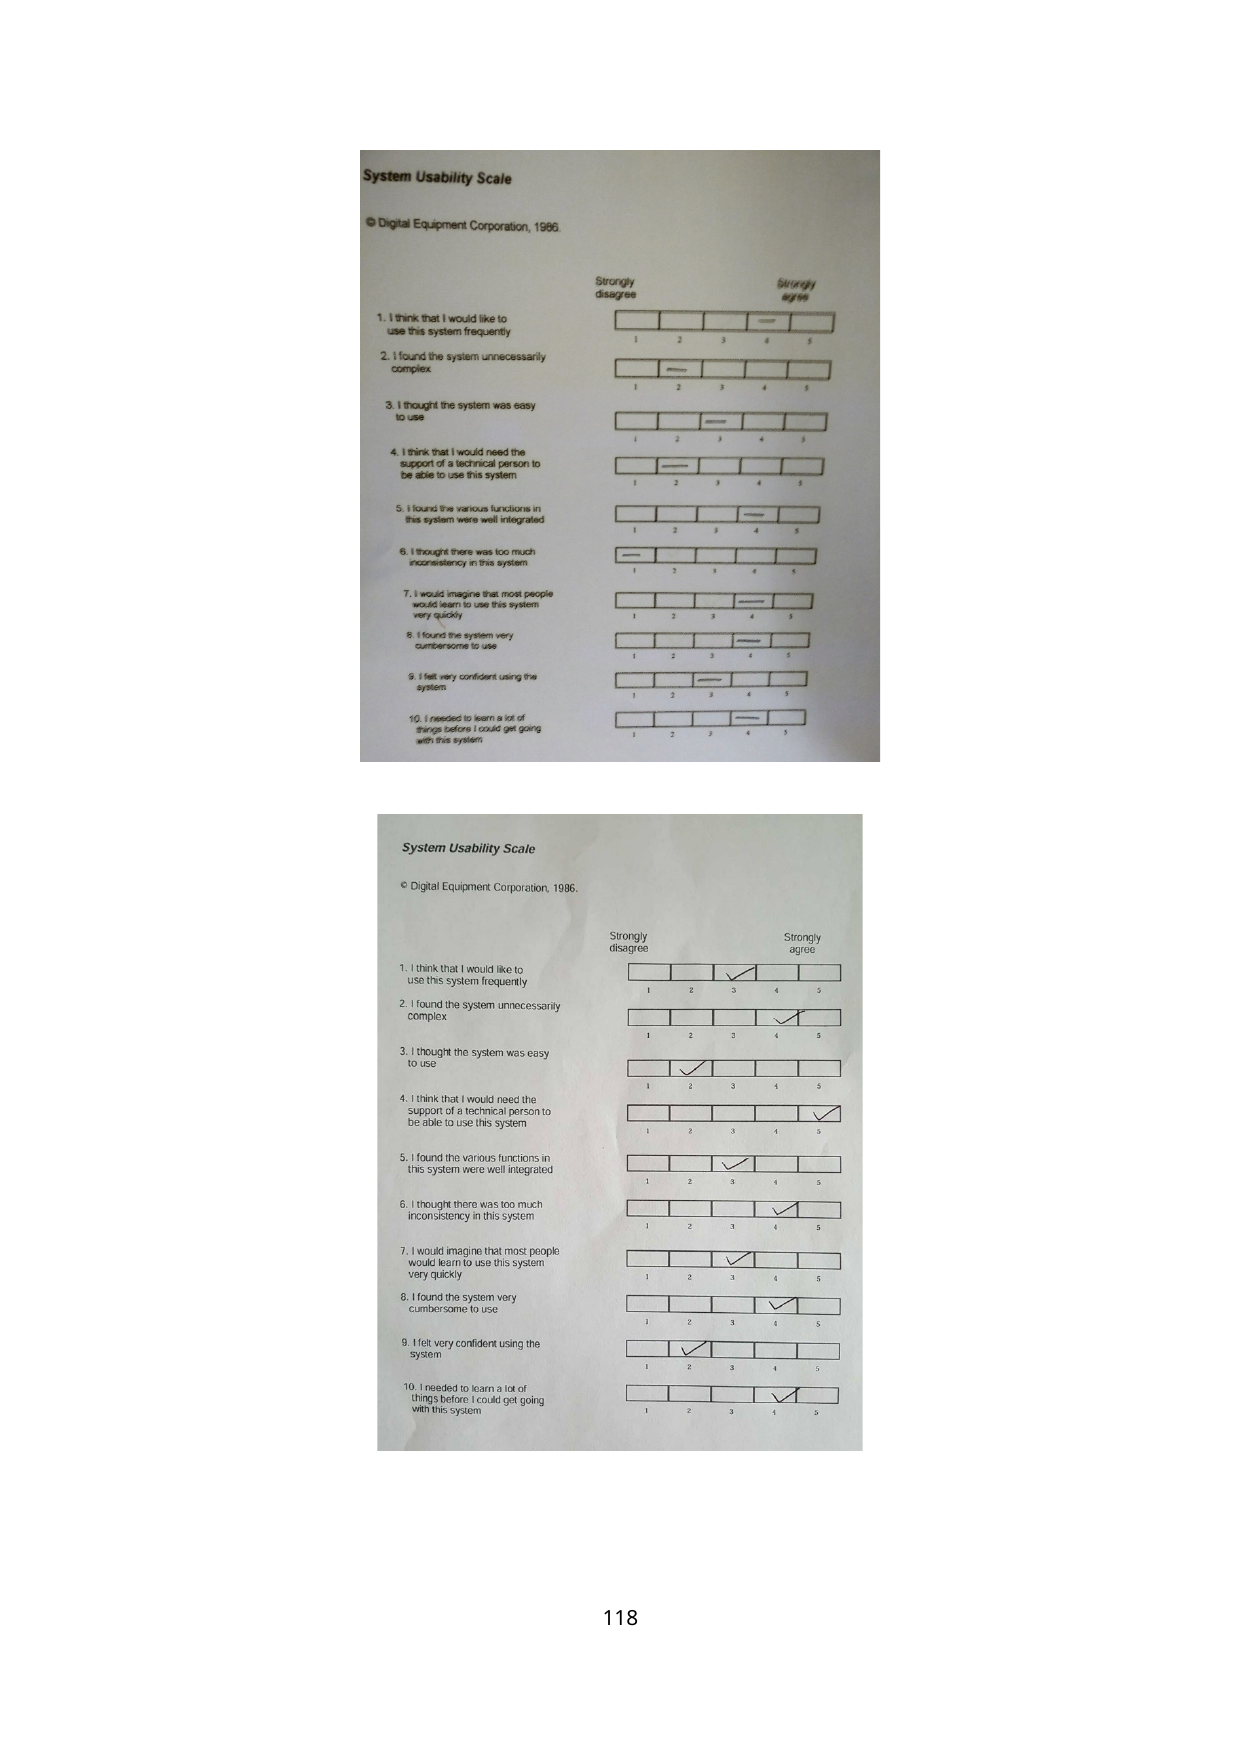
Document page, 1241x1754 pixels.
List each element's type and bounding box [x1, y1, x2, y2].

picture [360, 150, 880, 762]
picture [377, 814, 863, 1451]
